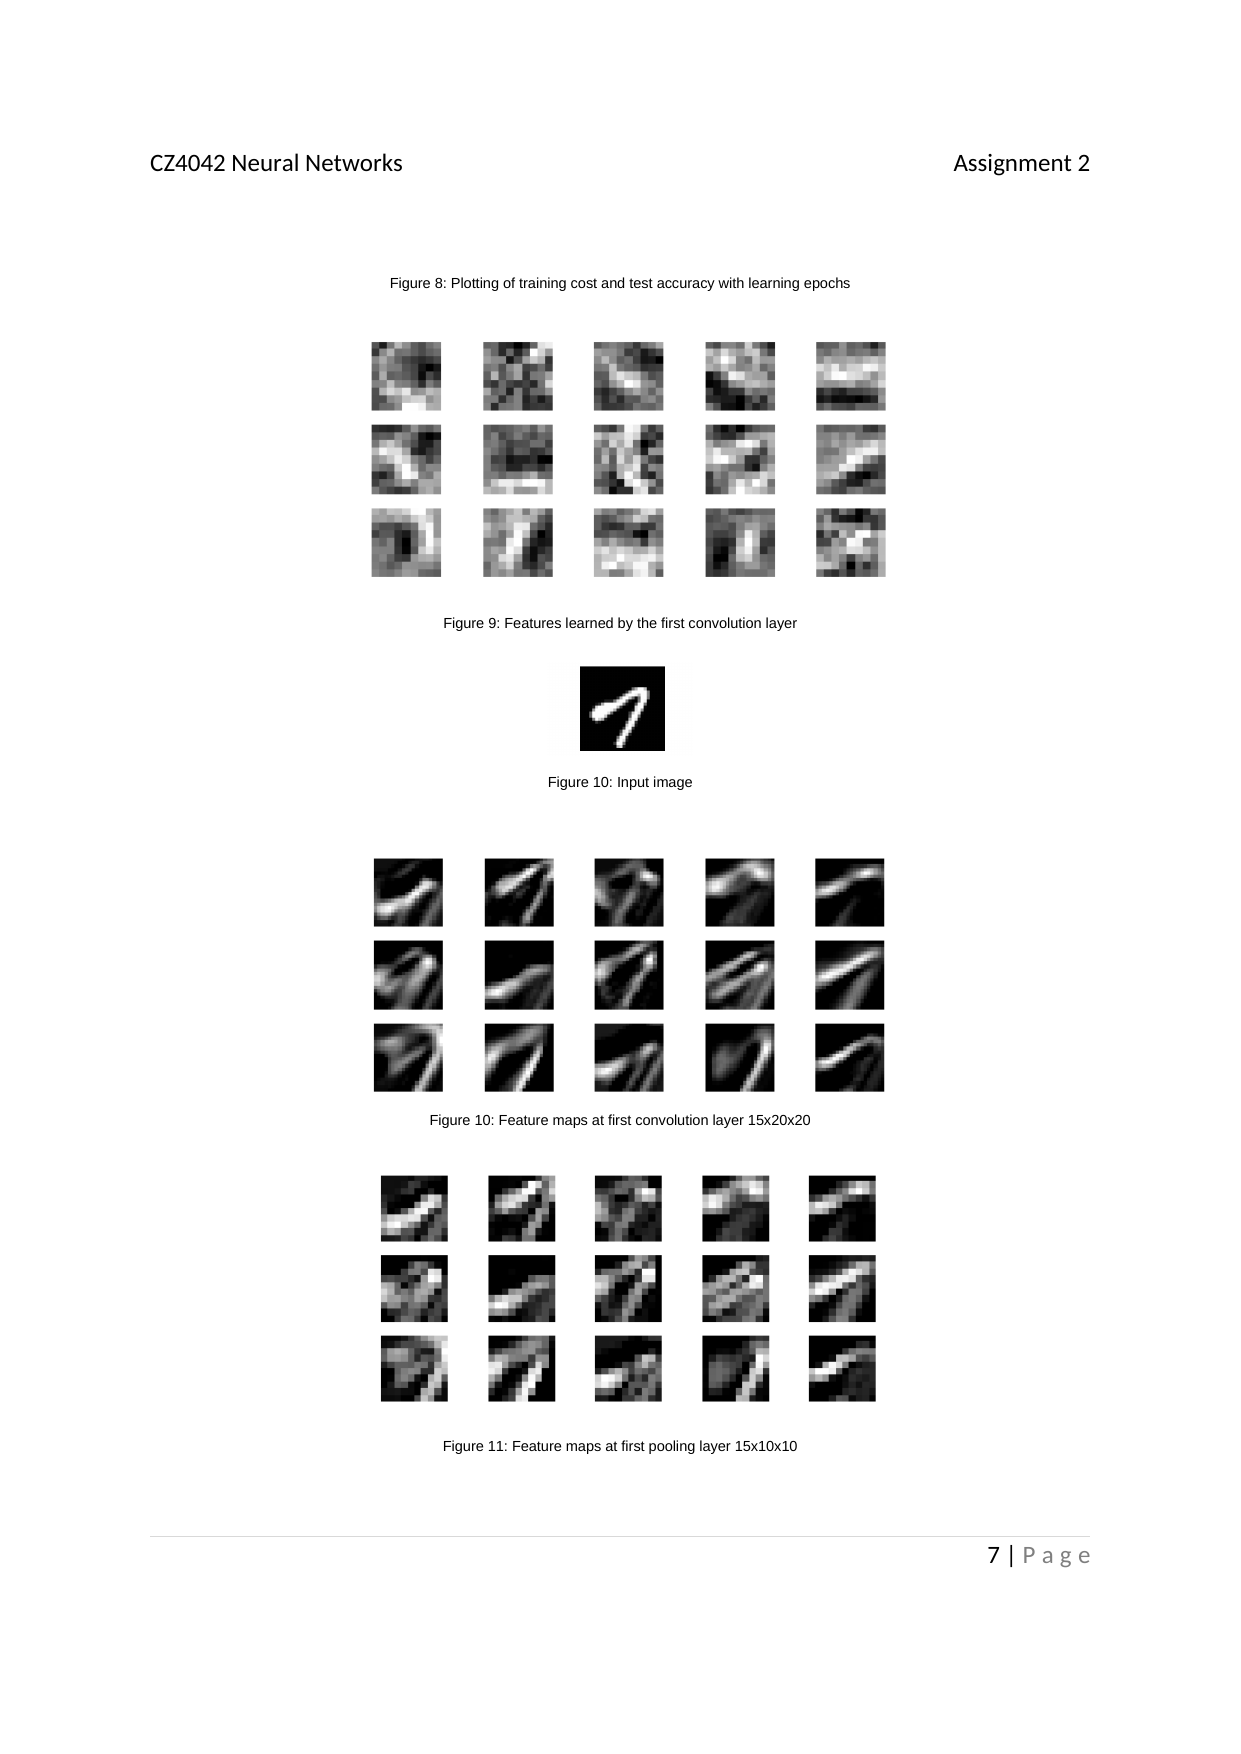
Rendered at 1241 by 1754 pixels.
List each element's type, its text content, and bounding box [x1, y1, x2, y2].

text Figure 9: Features learned by the first convolution layer [150, 614, 1090, 643]
picture [286, 1160, 954, 1420]
text Figure 8: Plotting of training cost and test accuracy with learning epochs [150, 275, 1090, 303]
picture [273, 322, 967, 596]
text Figure 11: Feature maps at first pooling layer 15x10x10 [150, 1438, 1090, 1467]
picture [276, 840, 965, 1111]
text Figure 10: Input image [150, 774, 1090, 803]
picture [547, 662, 694, 756]
